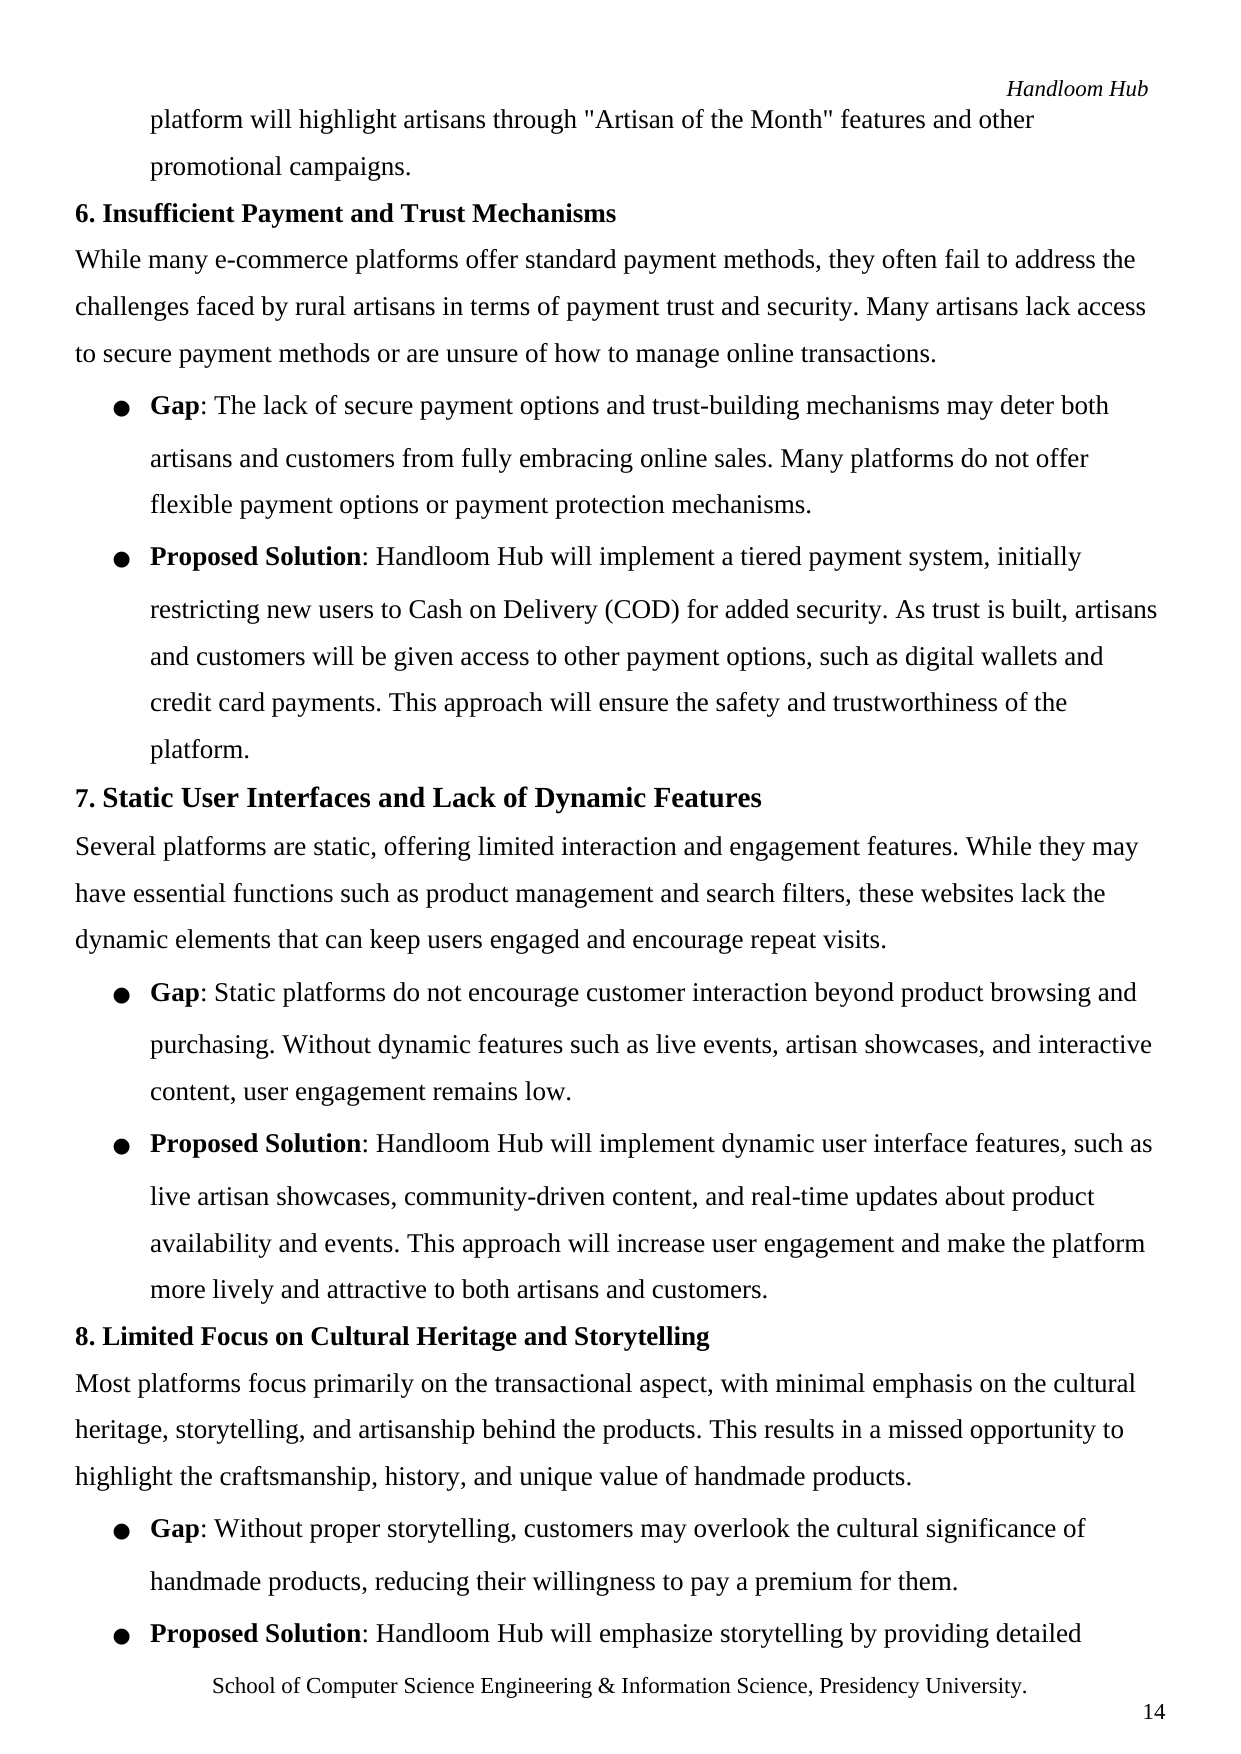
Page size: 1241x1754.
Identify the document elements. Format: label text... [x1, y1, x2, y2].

text Most platforms focus primarily on the transactional aspect, with minimal emphasis on the cultural heritage, storytelling, and artisanship behind the products. This results in a missed opportunity to highlight the craftsmanship, history, and unique value of handmade products. [75, 1367, 1165, 1491]
list Proposed Solution: Handloom Hub will implement dynamic user interface features, such as live artisan showcases, community-driven content, and real-time updates about product availability and events. This approach will increase user engagement and make the platform more lively and attractive to both artisans and customers. [112, 1122, 1165, 1304]
text While many e-commerce platforms offer standard payment methods, they often fail to address the challenges faced by rural artisans in terms of payment trust and security. Many artisans lack access to secure payment methods or are unsure of how to manage online transactions. [75, 243, 1165, 368]
list Proposed Solution: Handloom Hub will implement a tiered payment system, initially restricting new users to Cash on Delivery (COD) for added security. As trust is built, artisans and customers will be given access to other payment options, such as digital wallets and credit card payments. This approach will ensure the safety and trustworthiness of the platform. [112, 535, 1165, 764]
text 7. Static User Interfaces and Lack of Dynamic Features [75, 780, 1165, 813]
text Several platforms are static, offering limited interaction and engagement features. While they may have essential functions such as product management and search filters, these websites lack the dynamic elements that can keep users engaged and encourage repeat visits. [75, 830, 1165, 955]
list Gap: Static platforms do not encourage customer interaction beyond product browsing and purchasing. Without dynamic features such as live events, artisan showcases, and interactive content, user engagement remains low. [112, 970, 1165, 1106]
list Gap: The lack of secure payment options and trust-building mechanisms may deter both artisans and customers from fully embracing online sales. Many platforms do not offer flexible payment options or payment protection mechanisms. [112, 383, 1165, 519]
list Gap: Without proper storytelling, customers may overlook the cultural significance of handmade products, reducing their willingness to pay a premium for them. [112, 1507, 1165, 1596]
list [112, 1612, 1165, 1654]
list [112, 103, 1165, 181]
text 6. Insufficient Payment and Trust Mechanisms [75, 197, 1165, 228]
text 8. Limited Focus on Cultural Heritage and Storytelling [75, 1320, 1165, 1351]
